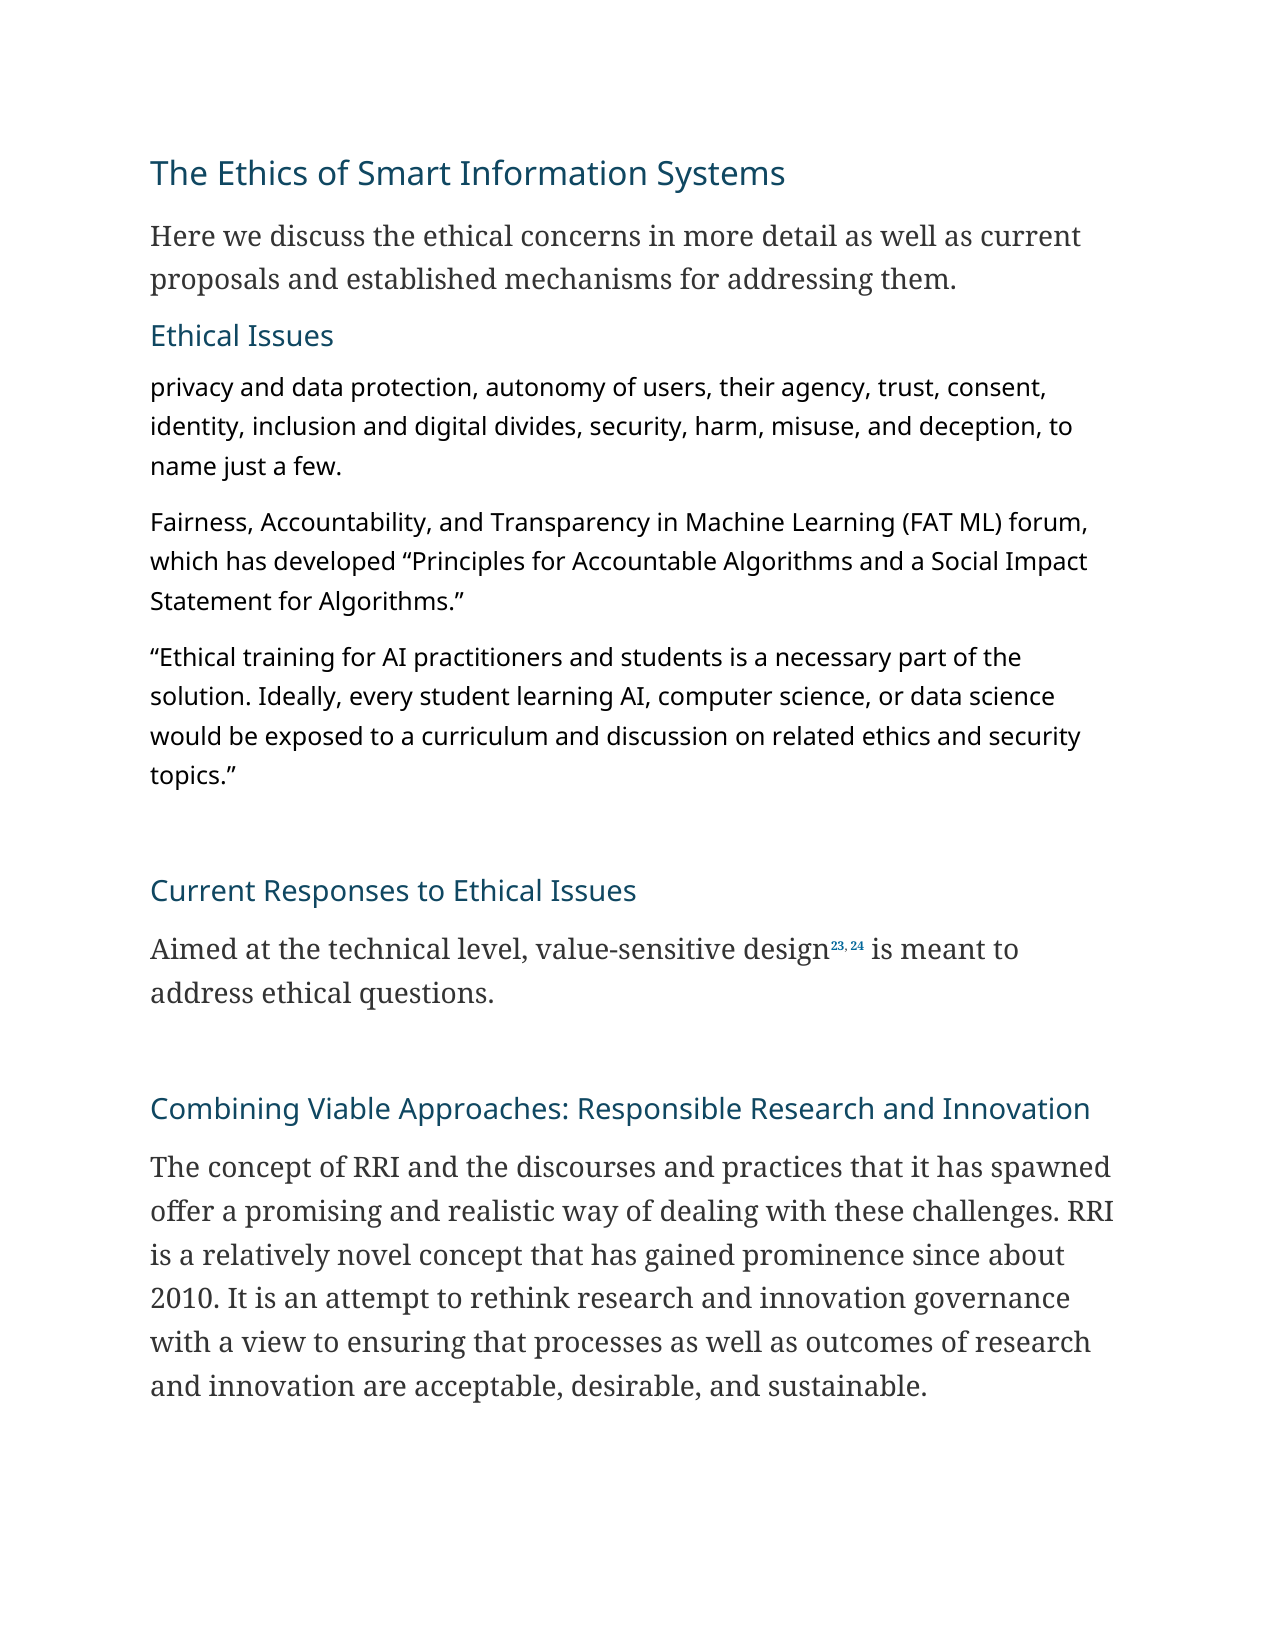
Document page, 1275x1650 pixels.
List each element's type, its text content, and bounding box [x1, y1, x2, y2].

text Fairness, Accountability, and Transparency in Machine Learning (FAT ML) forum, which has developed “Principles for Accountable Algorithms and a Social Impact Statement for Algorithms.” [150, 504, 1125, 617]
text privacy and data protection, autonomy of users, their agency, trust, consent, identity, inclusion and digital divides, security, harm, misuse, and deception, to name just a few. [150, 369, 1125, 482]
text Aimed at the technical level, value-sensitive design23, 24 is meant to address ethical questions. [150, 924, 1125, 1012]
subtitle Current Responses to Ethical Issues [150, 870, 1125, 910]
text Here we discuss the ethical concerns in more detail as well as current proposals and established mechanisms for addressing them. [150, 211, 1125, 298]
subtitle Ethical Issues [150, 315, 1125, 355]
text “Ethical training for AI practitioners and students is a necessary part of the solution. Ideally, every student learning AI, computer science, or data science would be exposed to a curriculum and discussion on related ethics and security topics.” [150, 639, 1125, 792]
subtitle Combining Viable Approaches: Responsible Research and Innovation [150, 1088, 1125, 1128]
subtitle The Ethics of Smart Information Systems [150, 150, 1125, 195]
text The concept of RRI and the discourses and practices that it has spawned offer a promising and realistic way of dealing with these challenges. RRI is a relatively novel concept that has gained prominence since about 2010. It is an attempt to rethink research and innovation governance with a view to ensuring that processes as well as outcomes of research and innovation are acceptable, desirable, and sustainable. [150, 1142, 1125, 1405]
